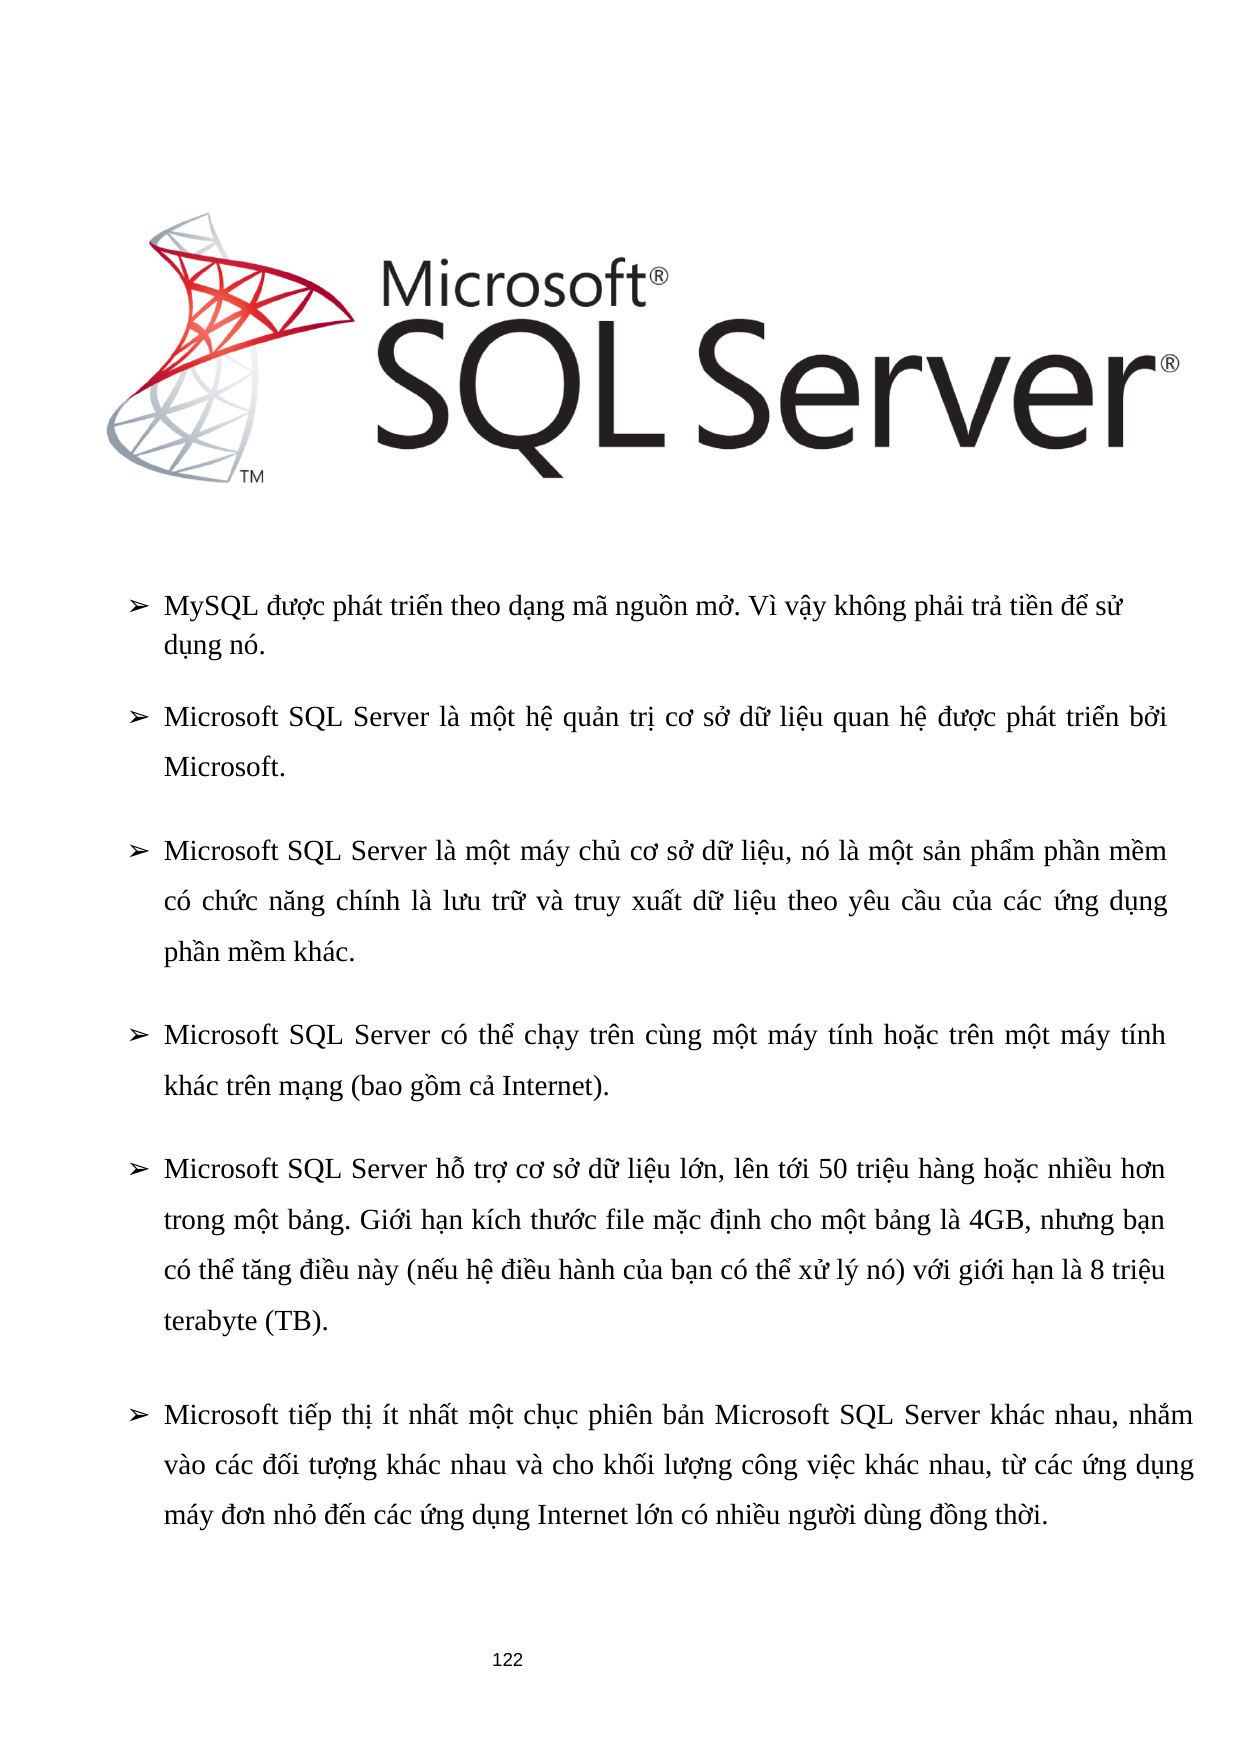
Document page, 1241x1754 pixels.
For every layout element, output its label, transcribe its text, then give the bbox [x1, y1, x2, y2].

list Microsoft SQL Server là một máy chủ cơ sở dữ liệu, nó là một sản phẩm phần mềm có chức năng chính là lưu trữ và truy xuất dữ liệu theo yêu cầu của các ứng dụng phần mềm khác. [126, 833, 1168, 967]
list MySQL được phát triển theo dạng mã nguồn mở. Vì vậy không phải trả tiền để sử dụng nó. [126, 588, 1168, 660]
list Microsoft SQL Server là một hệ quản trị cơ sở dữ liệu quan hệ được phát triển bởi Microsoft. [126, 699, 1168, 783]
list Microsoft SQL Server hỗ trợ cơ sở dữ liệu lớn, lên tới 50 triệu hàng hoặc nhiều hơn trong một bảng. Giới hạn kích thước file mặc định cho một bảng là 4GB, nhưng bạn có thể tăng điều này (nếu hệ điều hành của bạn có thể xử lý nó) với giới hạn là 8 triệu terabyte (TB). [126, 1152, 1168, 1336]
list Microsoft tiếp thị ít nhất một chục phiên bản Microsoft SQL Server khác nhau, nhắm vào các đối tượng khác nhau và cho khối lượng công việc khác nhau, từ các ứng dụng máy đơn nhỏ đến các ứng dụng Internet lớn có nhiều người dùng đồng thời. [126, 1397, 1195, 1531]
list Microsoft SQL Server có thể chạy trên cùng một máy tính hoặc trên một máy tính khác trên mạng (bao gồm cả Internet). [126, 1017, 1168, 1101]
picture [88, 150, 1196, 546]
